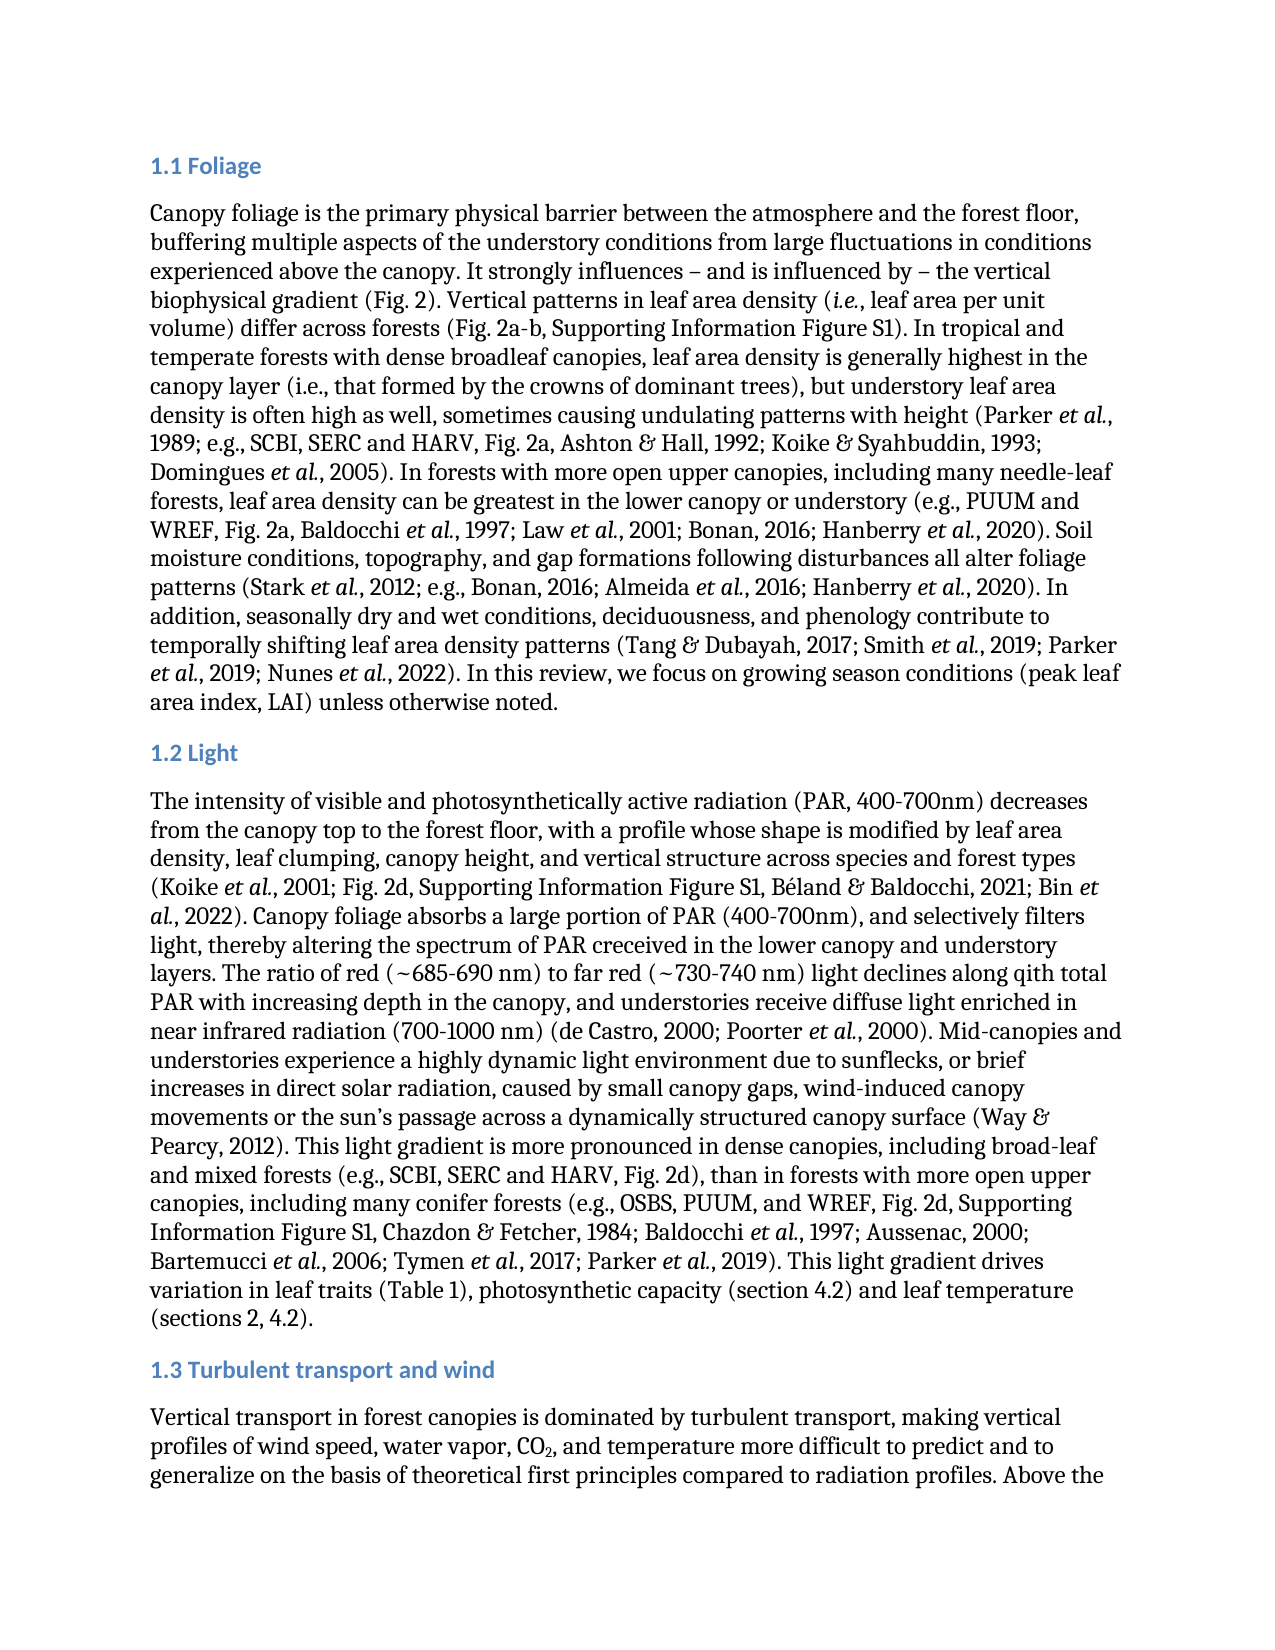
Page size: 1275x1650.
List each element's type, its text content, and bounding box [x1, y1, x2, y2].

subtitle 1.3 Turbulent transport and wind [150, 1354, 1125, 1384]
text Canopy foliage is the primary physical barrier between the atmosphere and the forest floor, buffering multiple aspects of the understory conditions from large fluctuations in conditions experienced above the canopy. It strongly influences – and is influenced by – the vertical biophysical gradient (Fig. 2). Vertical patterns in leaf area density (i.e., leaf area per unit volume) differ across forests (Fig. 2a-b, Supporting Information Figure S1). In tropical and temperate forests with dense broadleaf canopies, leaf area density is generally highest in the canopy layer (i.e., that formed by the crowns of dominant trees), but understory leaf area density is often high as well, sometimes causing undulating patterns with height (Parker et al., 1989; e.g., SCBI, SERC and HARV, Fig. 2a, Ashton & Hall, 1992; Koike & Syahbuddin, 1993; Domingues et al., 2005). In forests with more open upper canopies, including many needle-leaf forests, leaf area density can be greatest in the lower canopy or understory (e.g., PUUM and WREF, Fig. 2a, Baldocchi et al., 1997; Law et al., 2001; Bonan, 2016; Hanberry et al., 2020). Soil moisture conditions, topography, and gap formations following disturbances all alter foliage patterns (Stark et al., 2012; e.g., Bonan, 2016; Almeida et al., 2016; Hanberry et al., 2020). In addition, seasonally dry and wet conditions, deciduousness, and phenology contribute to temporally shifting leaf area density patterns (Tang & Dubayah, 2017; Smith et al., 2019; Parker et al., 2019; Nunes et al., 2022). In this review, we focus on growing season conditions (peak leaf area index, LAI) unless otherwise noted. [150, 199, 1125, 717]
text The intensity of visible and photosynthetically active radiation (PAR, 400-700nm) decreases from the canopy top to the forest floor, with a profile whose shape is modified by leaf area density, leaf clumping, canopy height, and vertical structure across species and forest types (Koike et al., 2001; Fig. 2d, Supporting Information Figure S1, Béland & Baldocchi, 2021; Bin et al., 2022). Canopy foliage absorbs a large portion of PAR (400-700nm), and selectively filters light, thereby altering the spectrum of PAR creceived in the lower canopy and understory layers. The ratio of red (~685-690 nm) to far red (~730-740 nm) light declines along qith total PAR with increasing depth in the canopy, and understories receive diffuse light enriched in near infrared radiation (700-1000 nm) (de Castro, 2000; Poorter et al., 2000). Mid-canopies and understories experience a highly dynamic light environment due to sunflecks, or brief increases in direct solar radiation, caused by small canopy gaps, wind-induced canopy movements or the sun’s passage across a dynamically structured canopy surface (Way & Pearcy, 2012). This light gradient is more pronounced in dense canopies, including broad-leaf and mixed forests (e.g., SCBI, SERC and HARV, Fig. 2d), than in forests with more open upper canopies, including many conifer forests (e.g., OSBS, PUUM, and WREF, Fig. 2d, Supporting Information Figure S1, Chazdon & Fetcher, 1984; Baldocchi et al., 1997; Aussenac, 2000; Bartemucci et al., 2006; Tymen et al., 2017; Parker et al., 2019). This light gradient drives variation in leaf traits (Table 1), photosynthetic capacity (section 4.2) and leaf temperature (sections 2, 4.2). [150, 787, 1125, 1333]
subtitle 1.1 Foliage [150, 150, 1125, 181]
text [150, 1403, 1125, 1489]
subtitle 1.2 Light [150, 738, 1125, 768]
